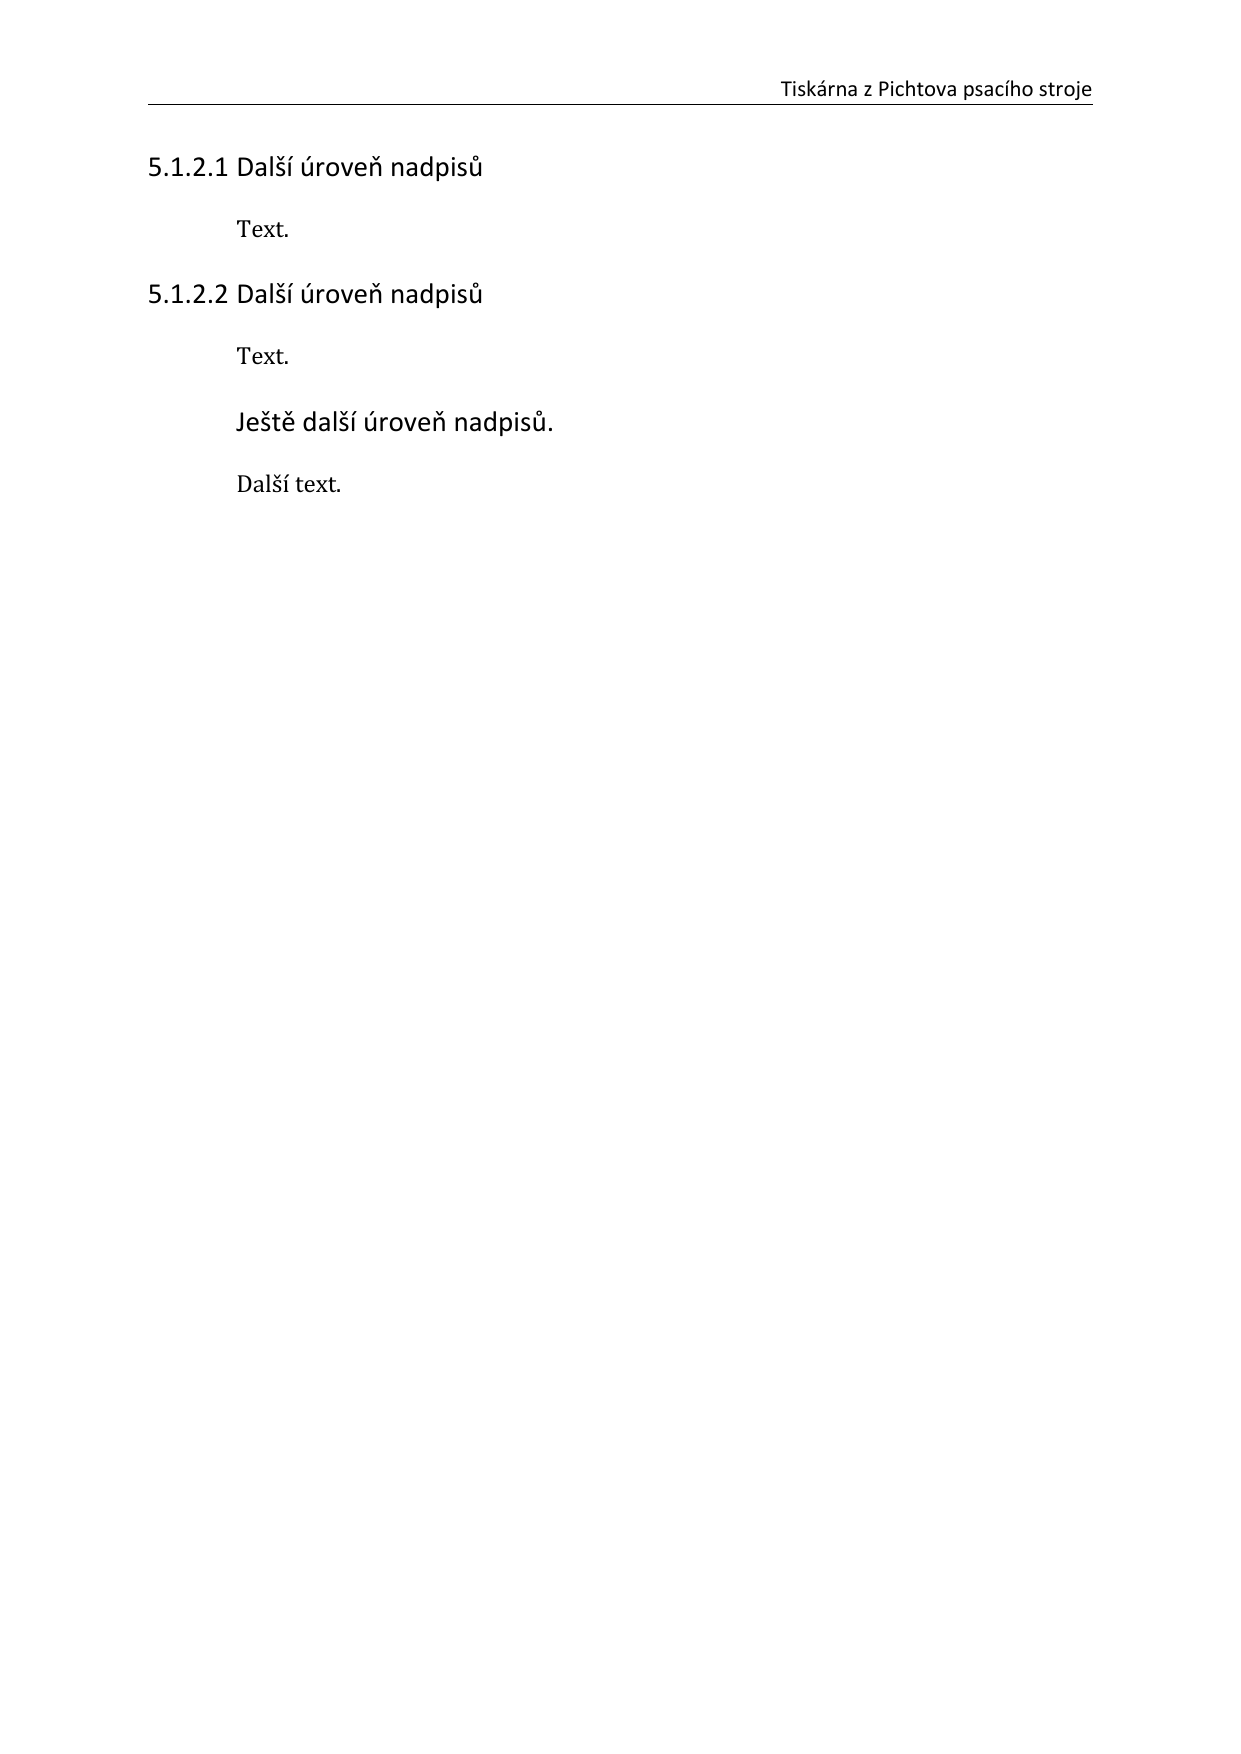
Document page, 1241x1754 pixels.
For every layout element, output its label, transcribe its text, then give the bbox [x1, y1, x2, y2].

subtitle Další úroveň nadpisů [148, 275, 1093, 311]
text Další text. [148, 468, 1093, 498]
subtitle Ještě další úroveň nadpisů. [148, 403, 1093, 438]
subtitle Další úroveň nadpisů [148, 148, 1093, 183]
text Text. [148, 213, 1093, 243]
text Text. [148, 341, 1093, 370]
